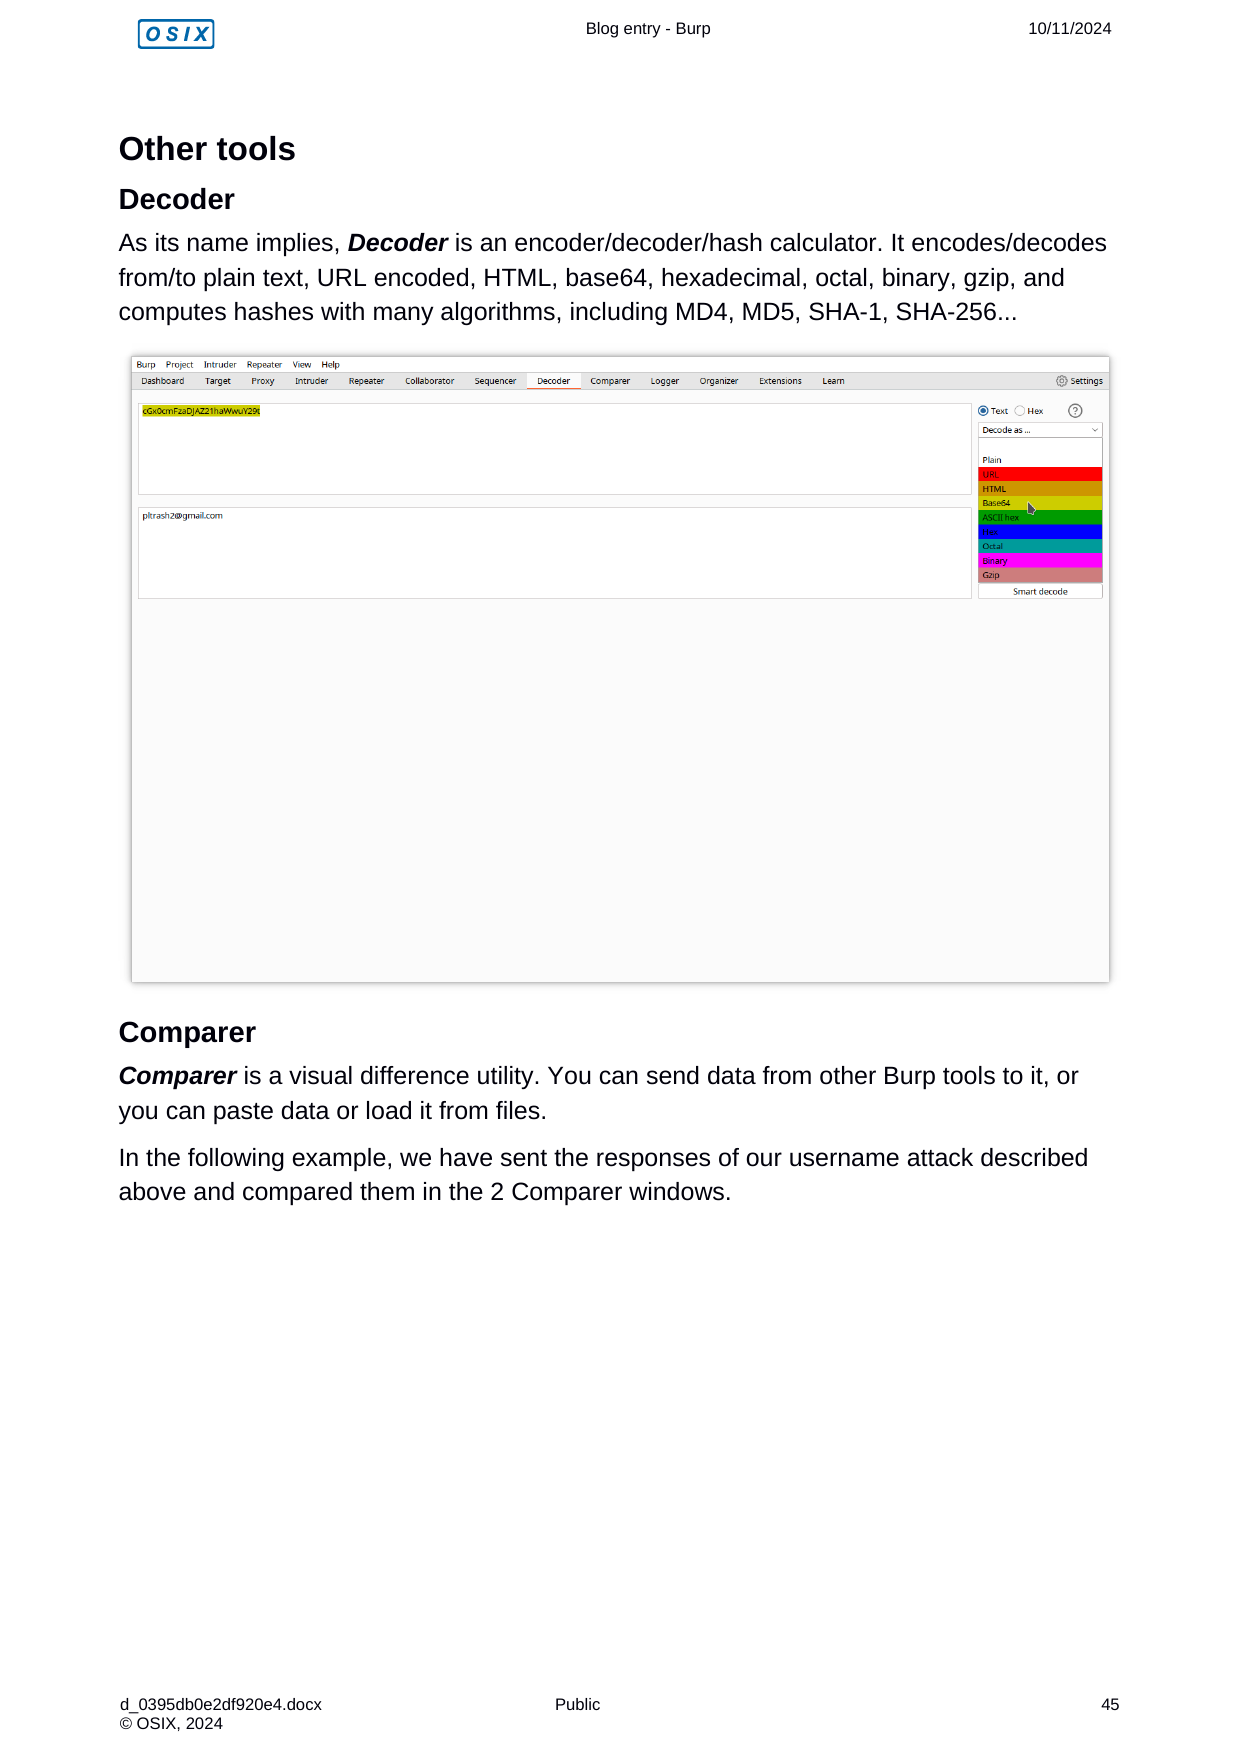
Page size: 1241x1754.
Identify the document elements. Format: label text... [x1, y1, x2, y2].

text Comparer is a visual difference utility. You can send data from other Burp tools to it, or you can paste data or load it from files. [118, 1061, 1122, 1124]
subtitle Comparer [118, 995, 1122, 1049]
picture [137, 19, 215, 49]
text As its name implies, Decoder is an encoder/decoder/hash calculator. It encodes/decodes from/to plain text, URL encoded, HTML, base64, hexadecimal, octal, binary, gzip, and computes hashes with many algorithms, including MD4, MD5, SHA-1, SHA-256... [118, 228, 1122, 326]
text In the following example, we have sent the responses of our username attack described above and compared them in the 2 Comparer windows. [118, 1143, 1122, 1206]
subtitle Other tools [118, 129, 1122, 167]
subtitle Decoder [118, 182, 1122, 216]
picture [118, 343, 1122, 995]
